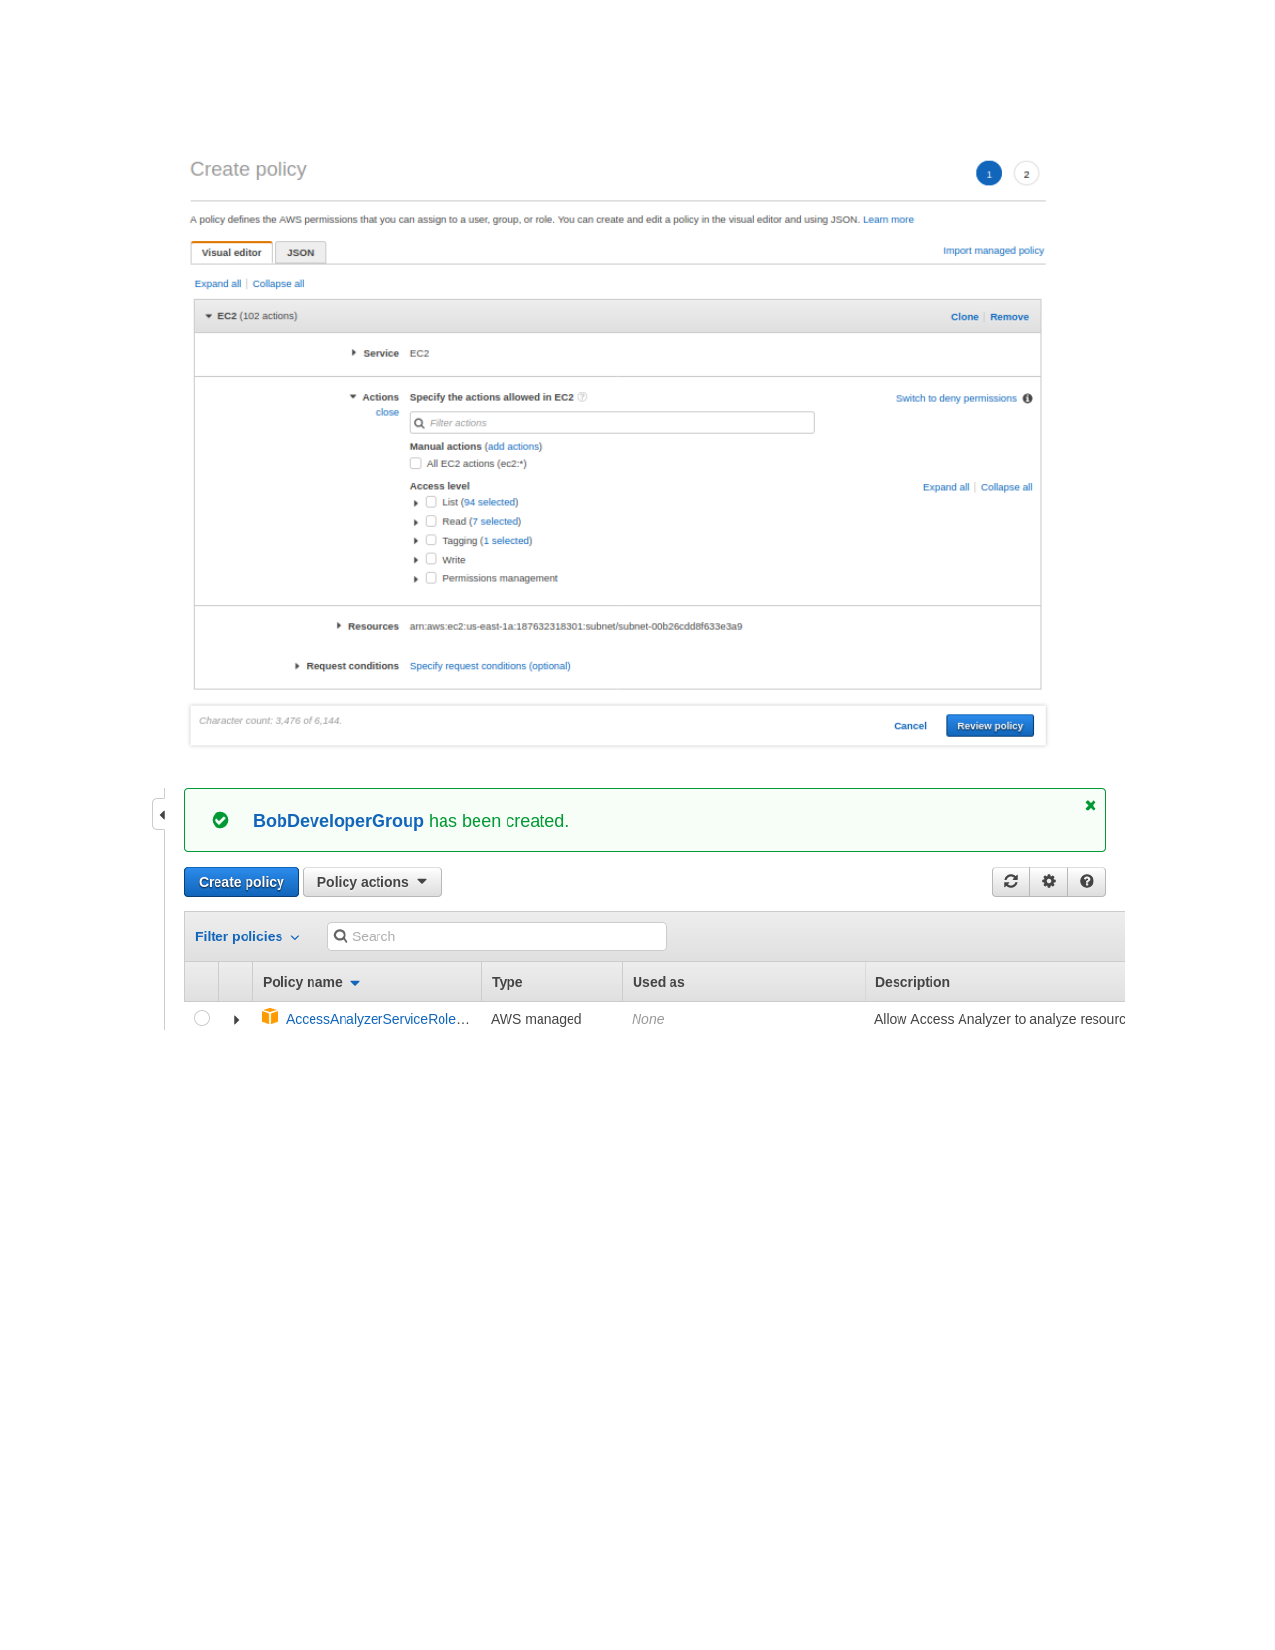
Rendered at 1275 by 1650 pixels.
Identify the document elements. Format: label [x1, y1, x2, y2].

picture [150, 150, 1125, 755]
picture [150, 779, 1125, 1030]
